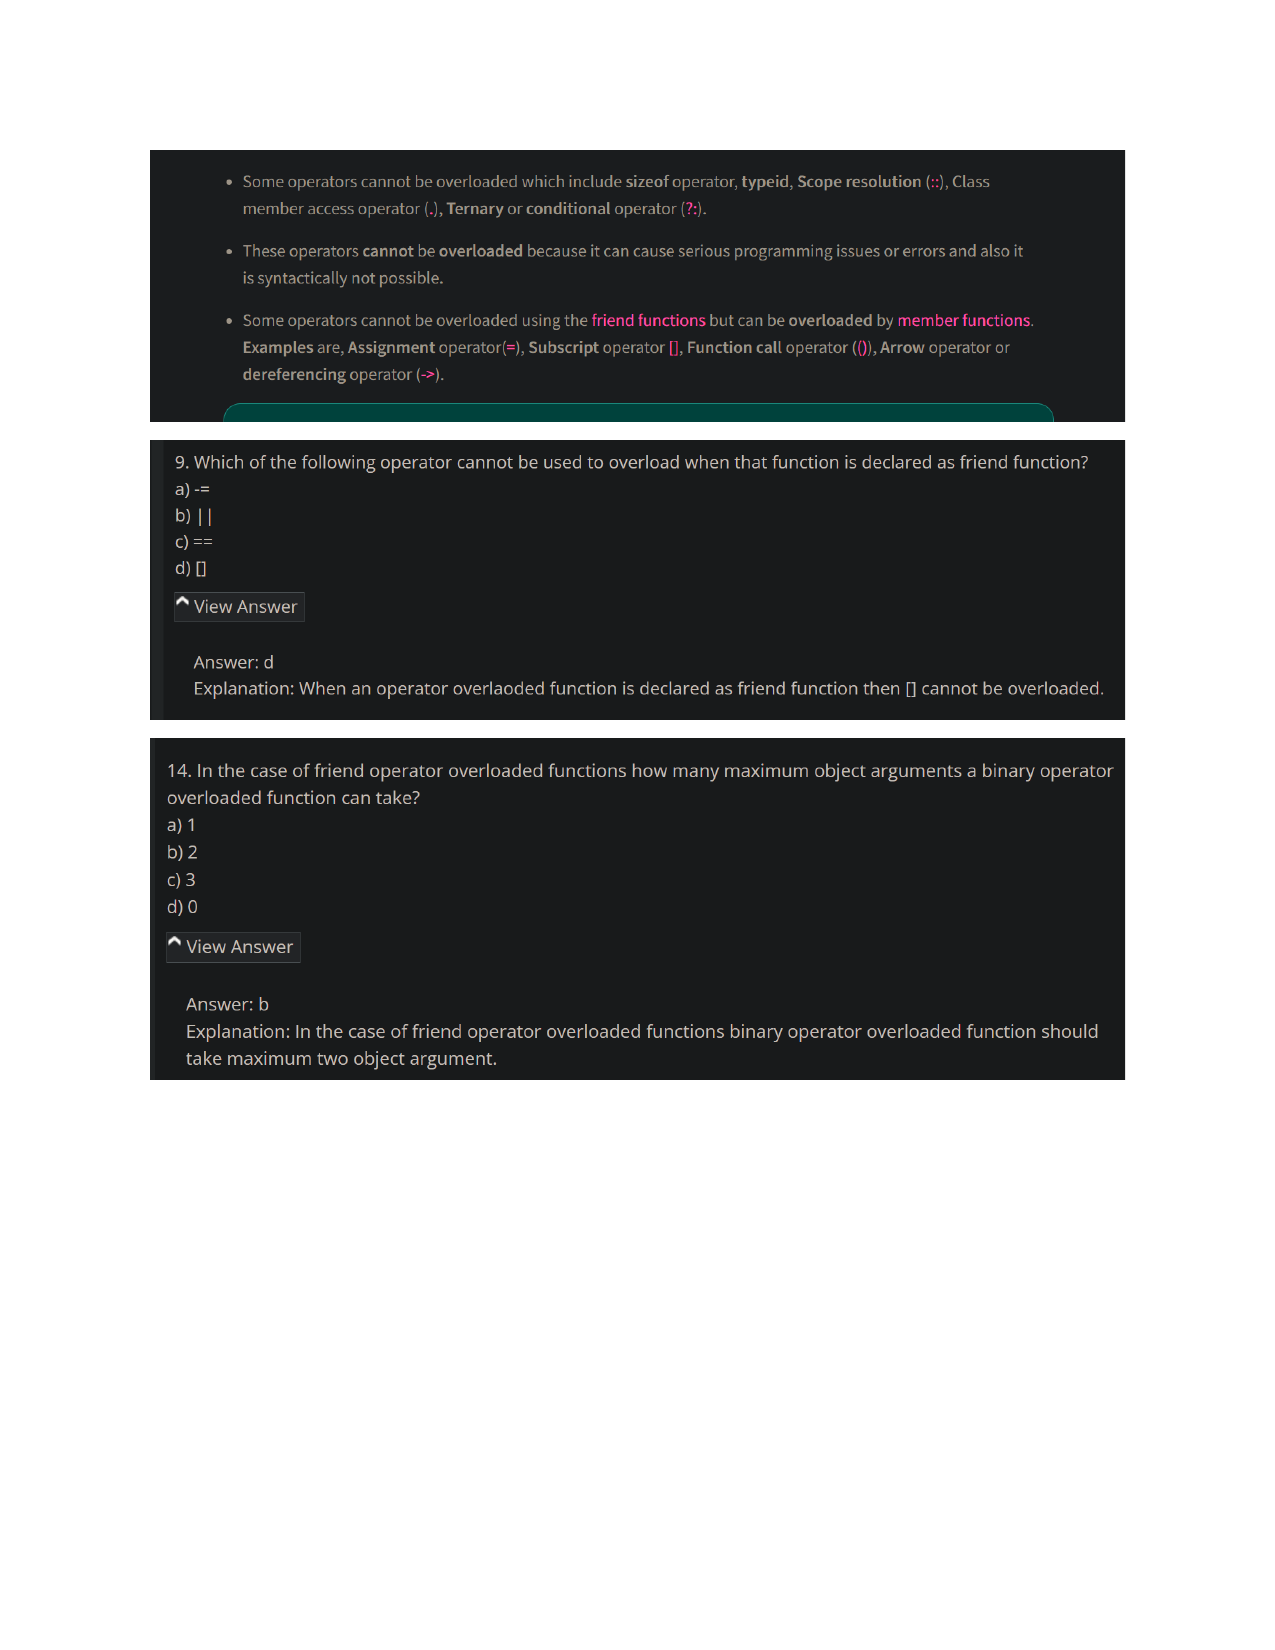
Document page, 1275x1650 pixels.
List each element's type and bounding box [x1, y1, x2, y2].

picture [150, 440, 1125, 720]
picture [150, 738, 1125, 1080]
picture [150, 150, 1125, 422]
